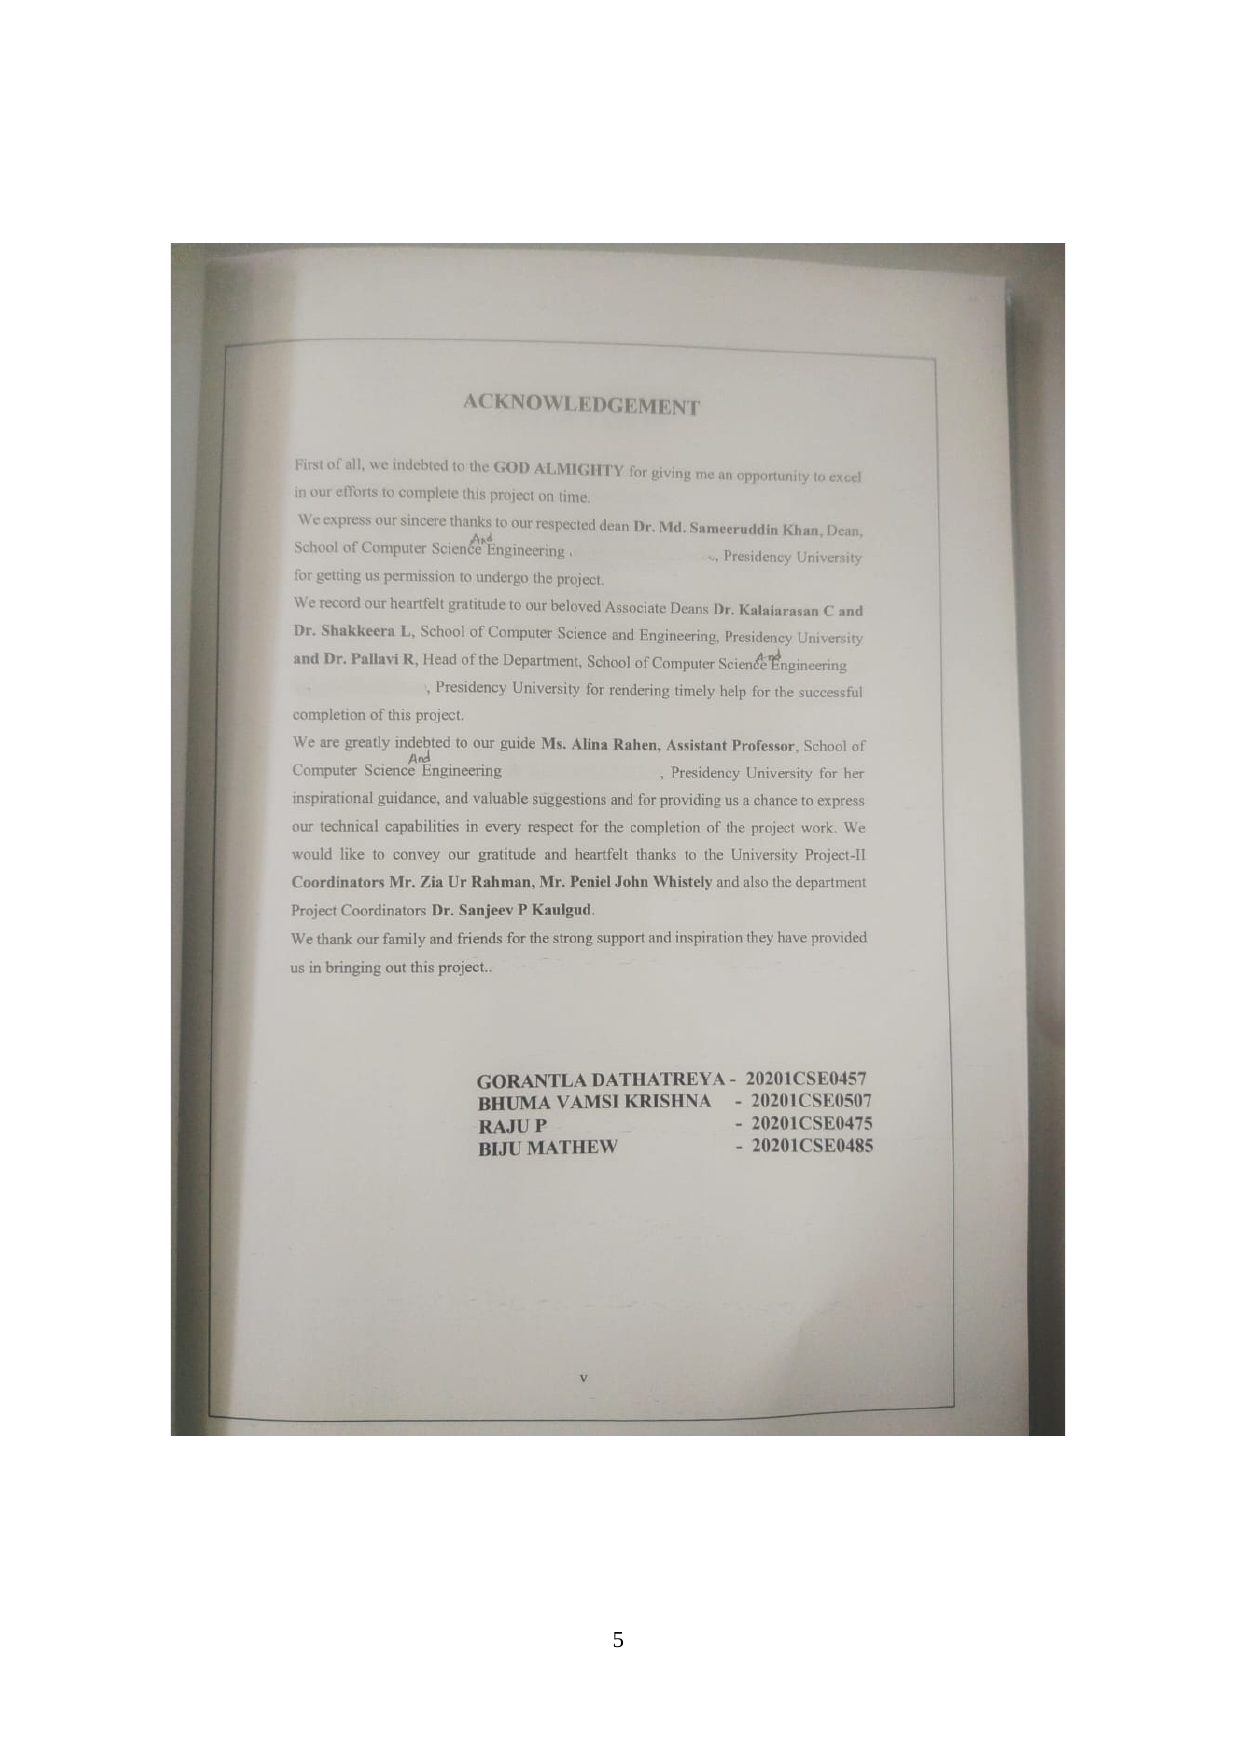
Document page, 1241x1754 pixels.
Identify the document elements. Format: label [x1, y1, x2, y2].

picture [170, 243, 1066, 1436]
